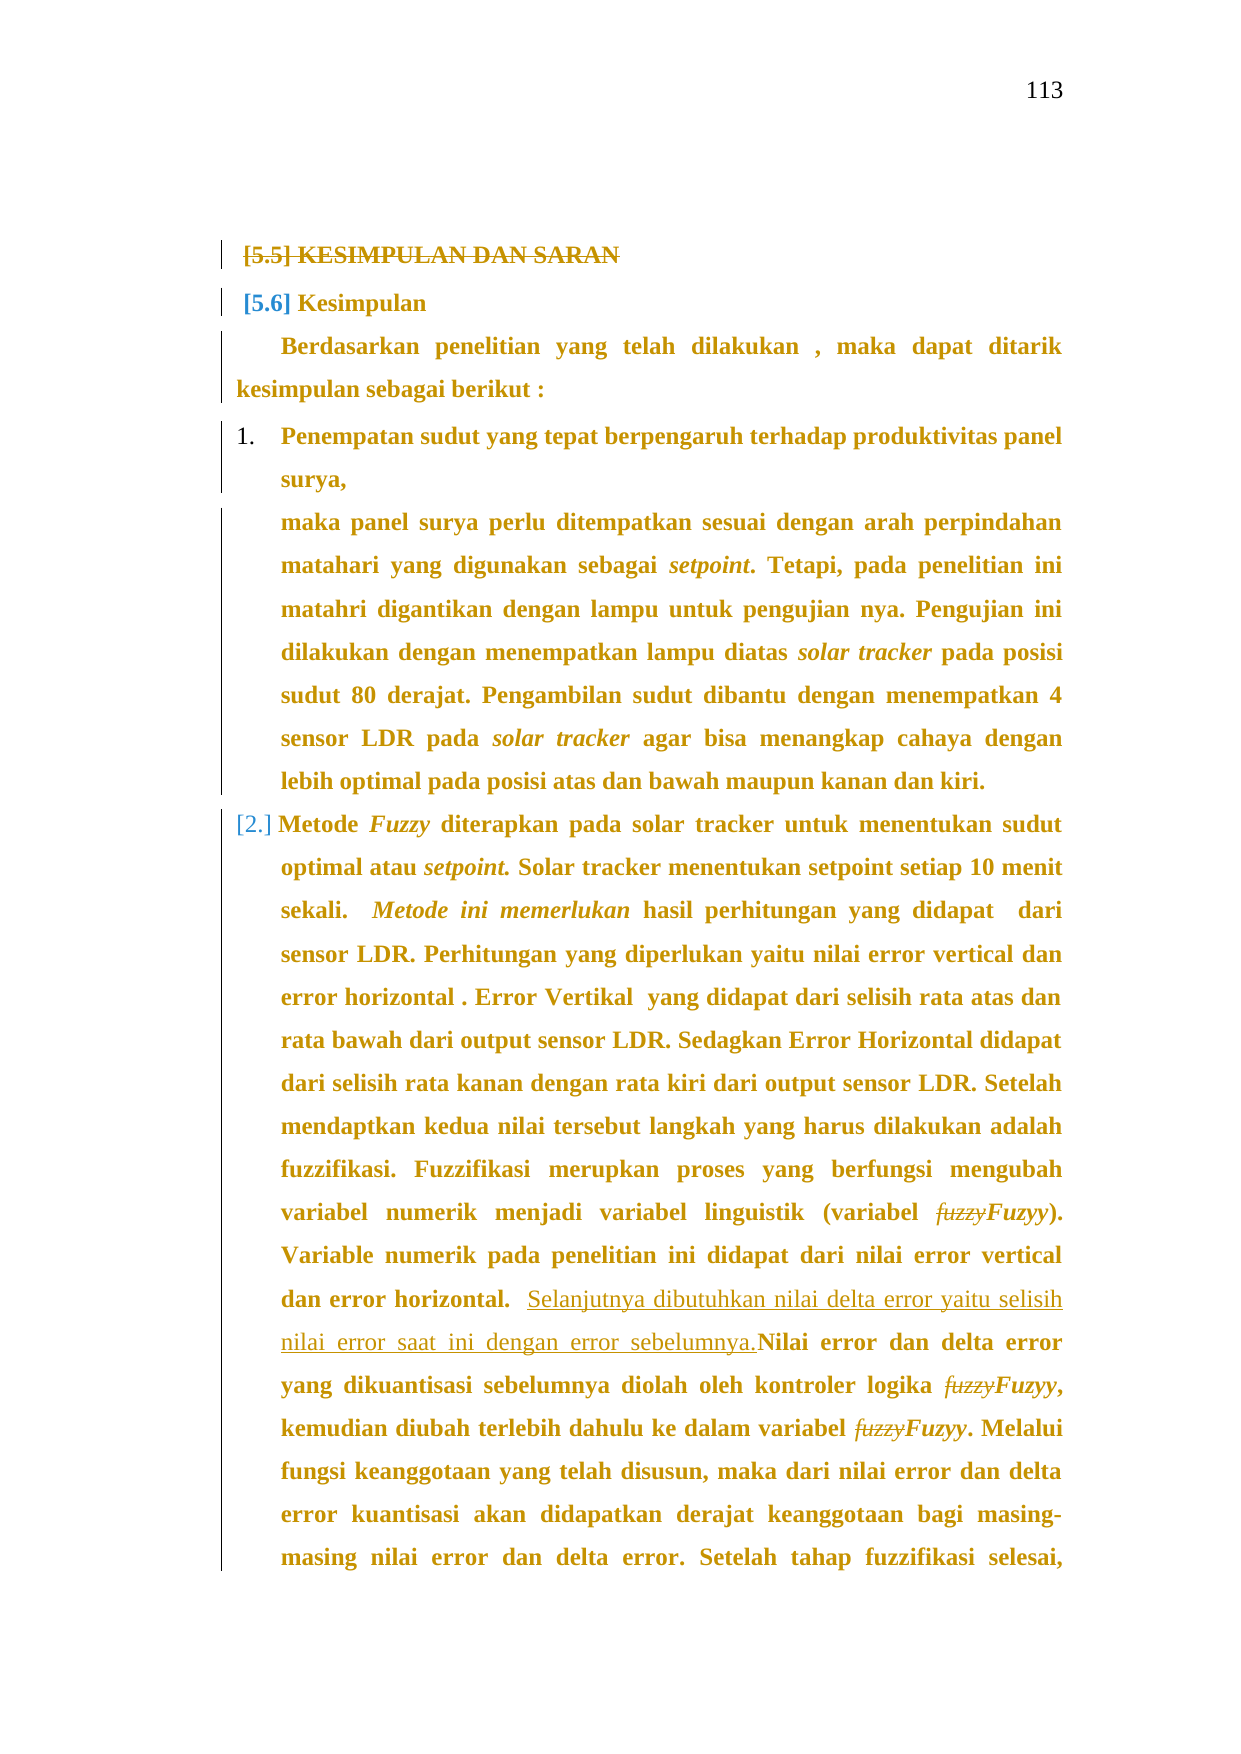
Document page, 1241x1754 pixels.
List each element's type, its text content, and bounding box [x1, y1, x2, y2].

list maka panel surya perlu ditempatkan sesuai dengan arah perpindahan matahari yang digunakan sebagai setpoint. Tetapi, pada penelitian ini matahri digantikan dengan lampu untuk pengujian nya. Pengujian ini dilakukan dengan menempatkan lampu diatas solar tracker pada posisi sudut 80 derajat. Pengambilan sudut dibantu dengan menempatkan 4 sensor LDR pada solar tracker agar bisa menangkap cahaya dengan lebih optimal pada posisi atas dan bawah maupun kanan dan kiri. [281, 507, 1063, 795]
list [236, 809, 1063, 1571]
subtitle Kesimpulan [243, 288, 1063, 316]
list Penempatan sudut yang tepat berpengaruh terhadap produktivitas panel surya, [236, 421, 1063, 493]
text Berdasarkan penelitian yang telah dilakukan , maka dapat ditarik kesimpulan sebagai berikut : [236, 331, 1063, 403]
